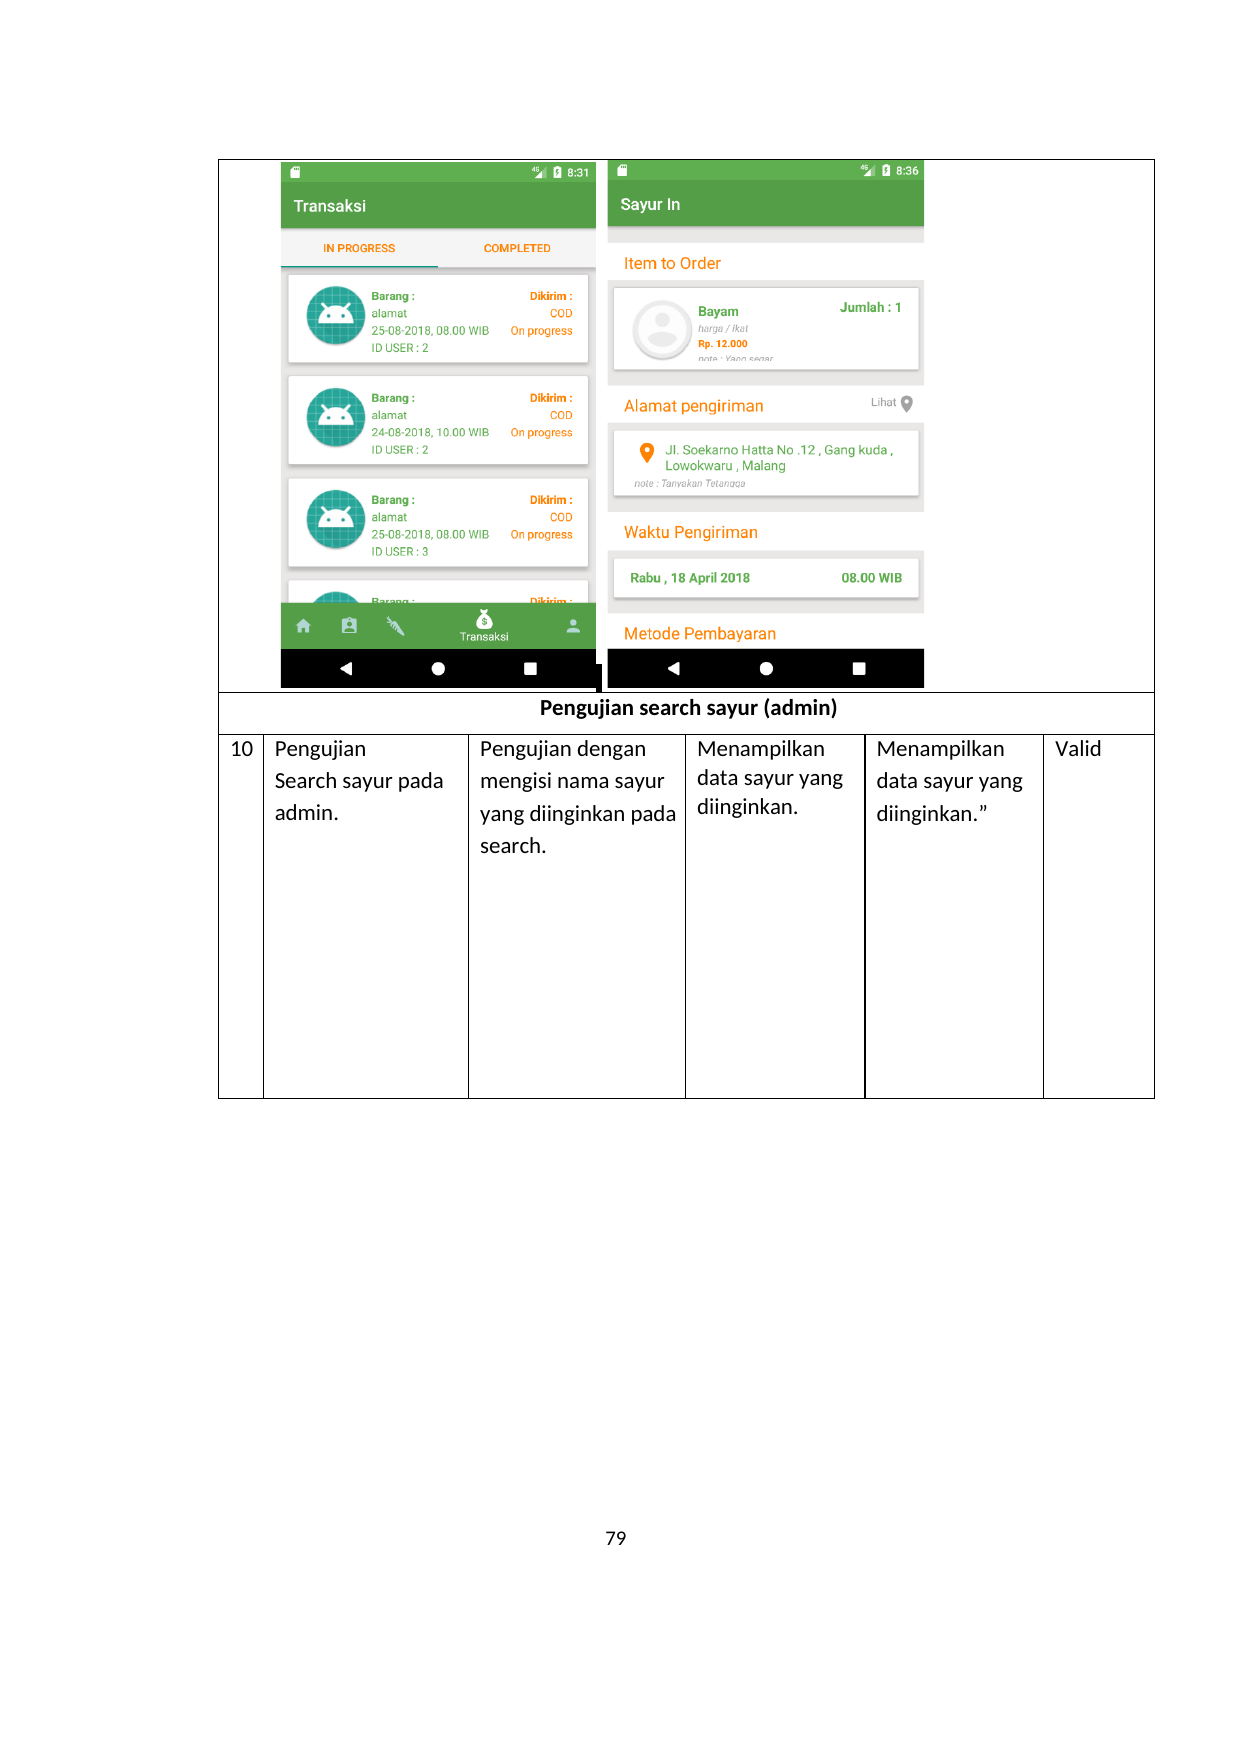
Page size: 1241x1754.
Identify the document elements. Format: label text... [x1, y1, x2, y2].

picture [280, 162, 596, 688]
table_cell [219, 160, 1154, 692]
table_cell 10 [219, 735, 263, 1098]
picture [607, 160, 925, 688]
table_cell Menampilkan data sayur yang diinginkan. [686, 735, 864, 1098]
table_cell Menampilkan data sayur yang diinginkan.” [866, 735, 1043, 1098]
table_cell Pengujian dengan mengisi nama sayur yang diinginkan pada search. [469, 735, 685, 1098]
table_cell Valid [1044, 735, 1154, 1098]
table_cell Pengujian Search sayur pada admin. [264, 735, 468, 1098]
table_cell Pengujian search sayur (admin) [219, 693, 1154, 733]
